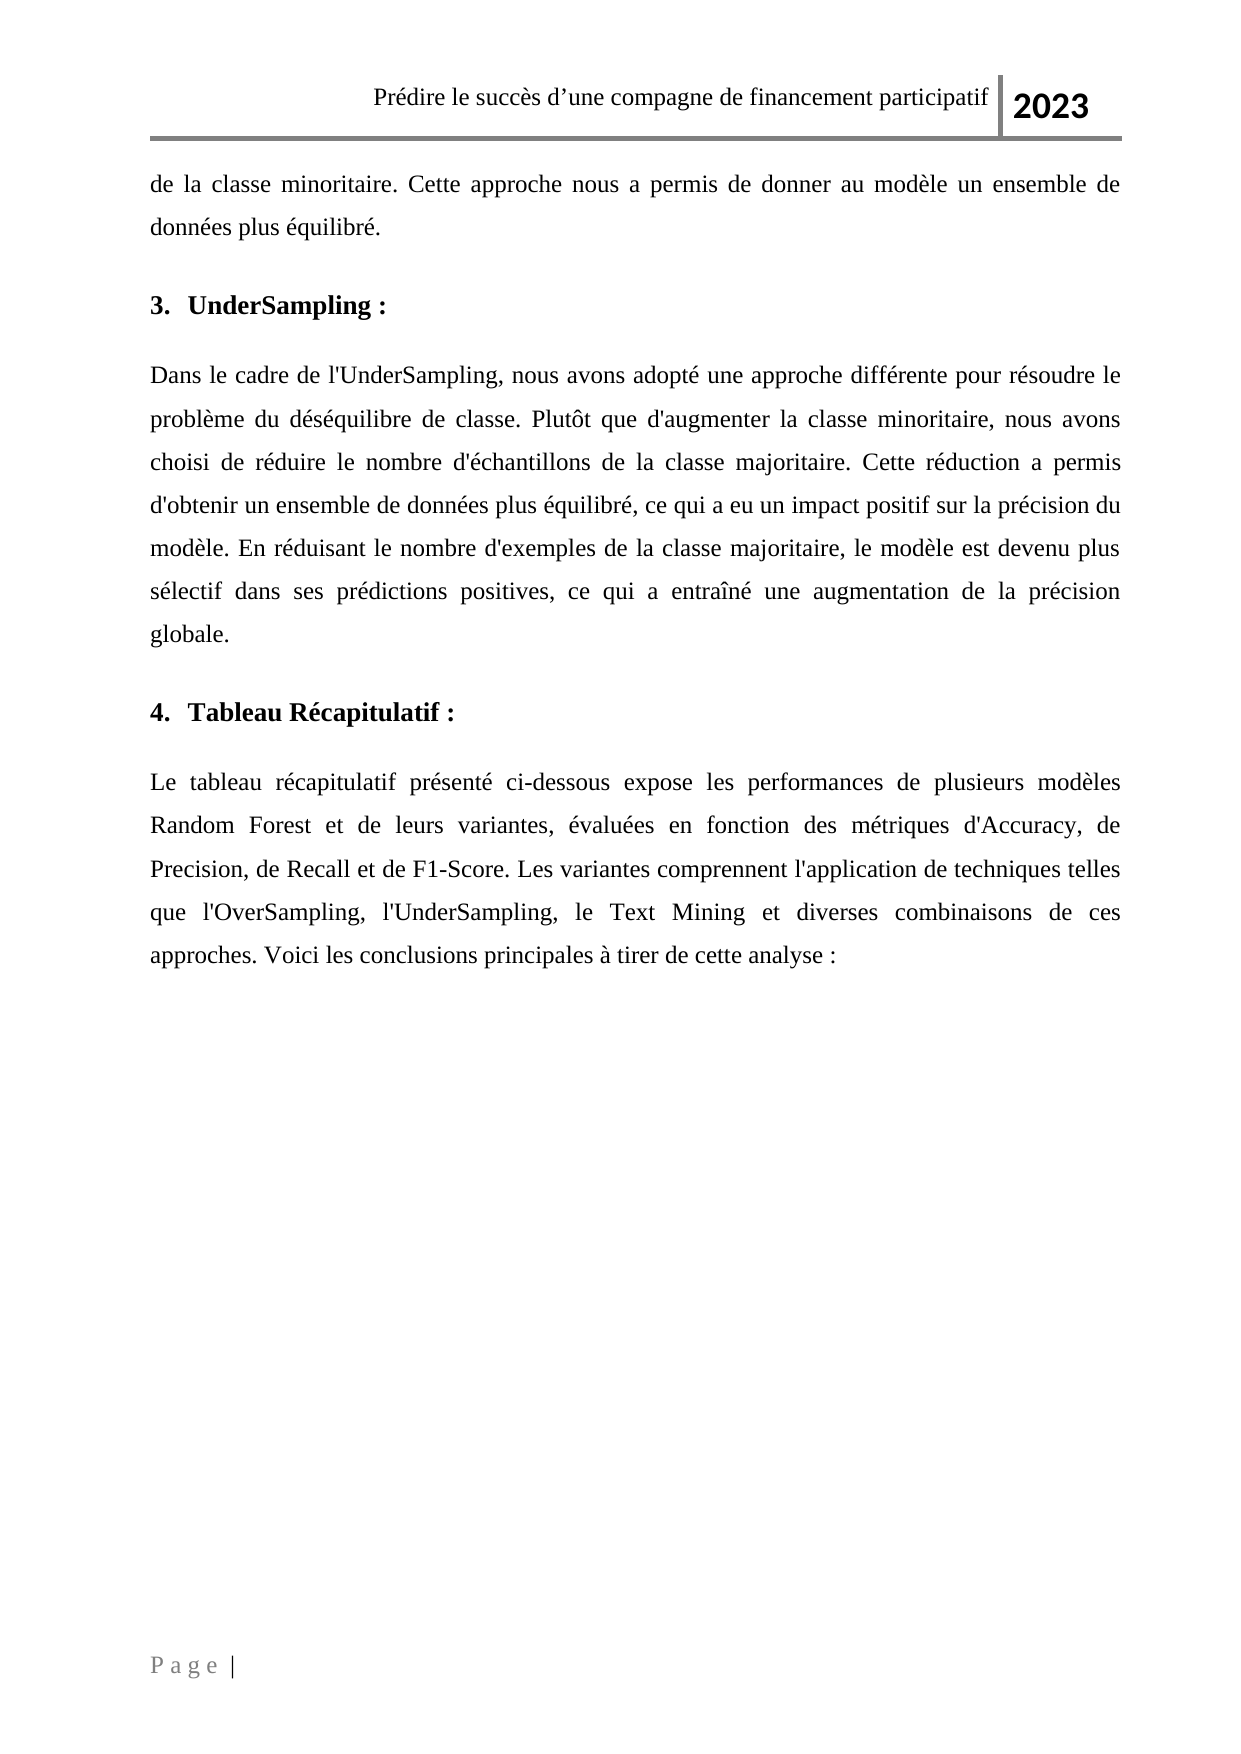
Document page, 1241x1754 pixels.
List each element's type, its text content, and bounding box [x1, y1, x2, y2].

text Dans le cadre de l'UnderSampling, nous avons adopté une approche différente pour résoudre le problème du déséquilibre de classe. Plutôt que d'augmenter la classe minoritaire, nous avons choisi de réduire le nombre d'échantillons de la classe majoritaire. Cette réduction a permis d'obtenir un ensemble de données plus équilibré, ce qui a eu un impact positif sur la précision du modèle. En réduisant le nombre d'exemples de la classe majoritaire, le modèle est devenu plus sélectif dans ses prédictions positives, ce qui a entraîné une augmentation de la précision globale. [150, 361, 1122, 648]
subtitle Tableau Récapitulatif : [150, 696, 1122, 727]
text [150, 169, 1122, 241]
text Le tableau récapitulatif présenté ci-dessous expose les performances de plusieurs modèles Random Forest et de leurs variantes, évaluées en fonction des métriques d'Accuracy, de Precision, de Recall et de F1-Score. Les variantes comprennent l'application de techniques telles que l'OverSampling, l'UnderSampling, le Text Mining et diverses combinaisons de ces approches. Voici les conclusions principales à tirer de cette analyse : [150, 767, 1122, 969]
subtitle UnderSampling : [150, 289, 1122, 320]
